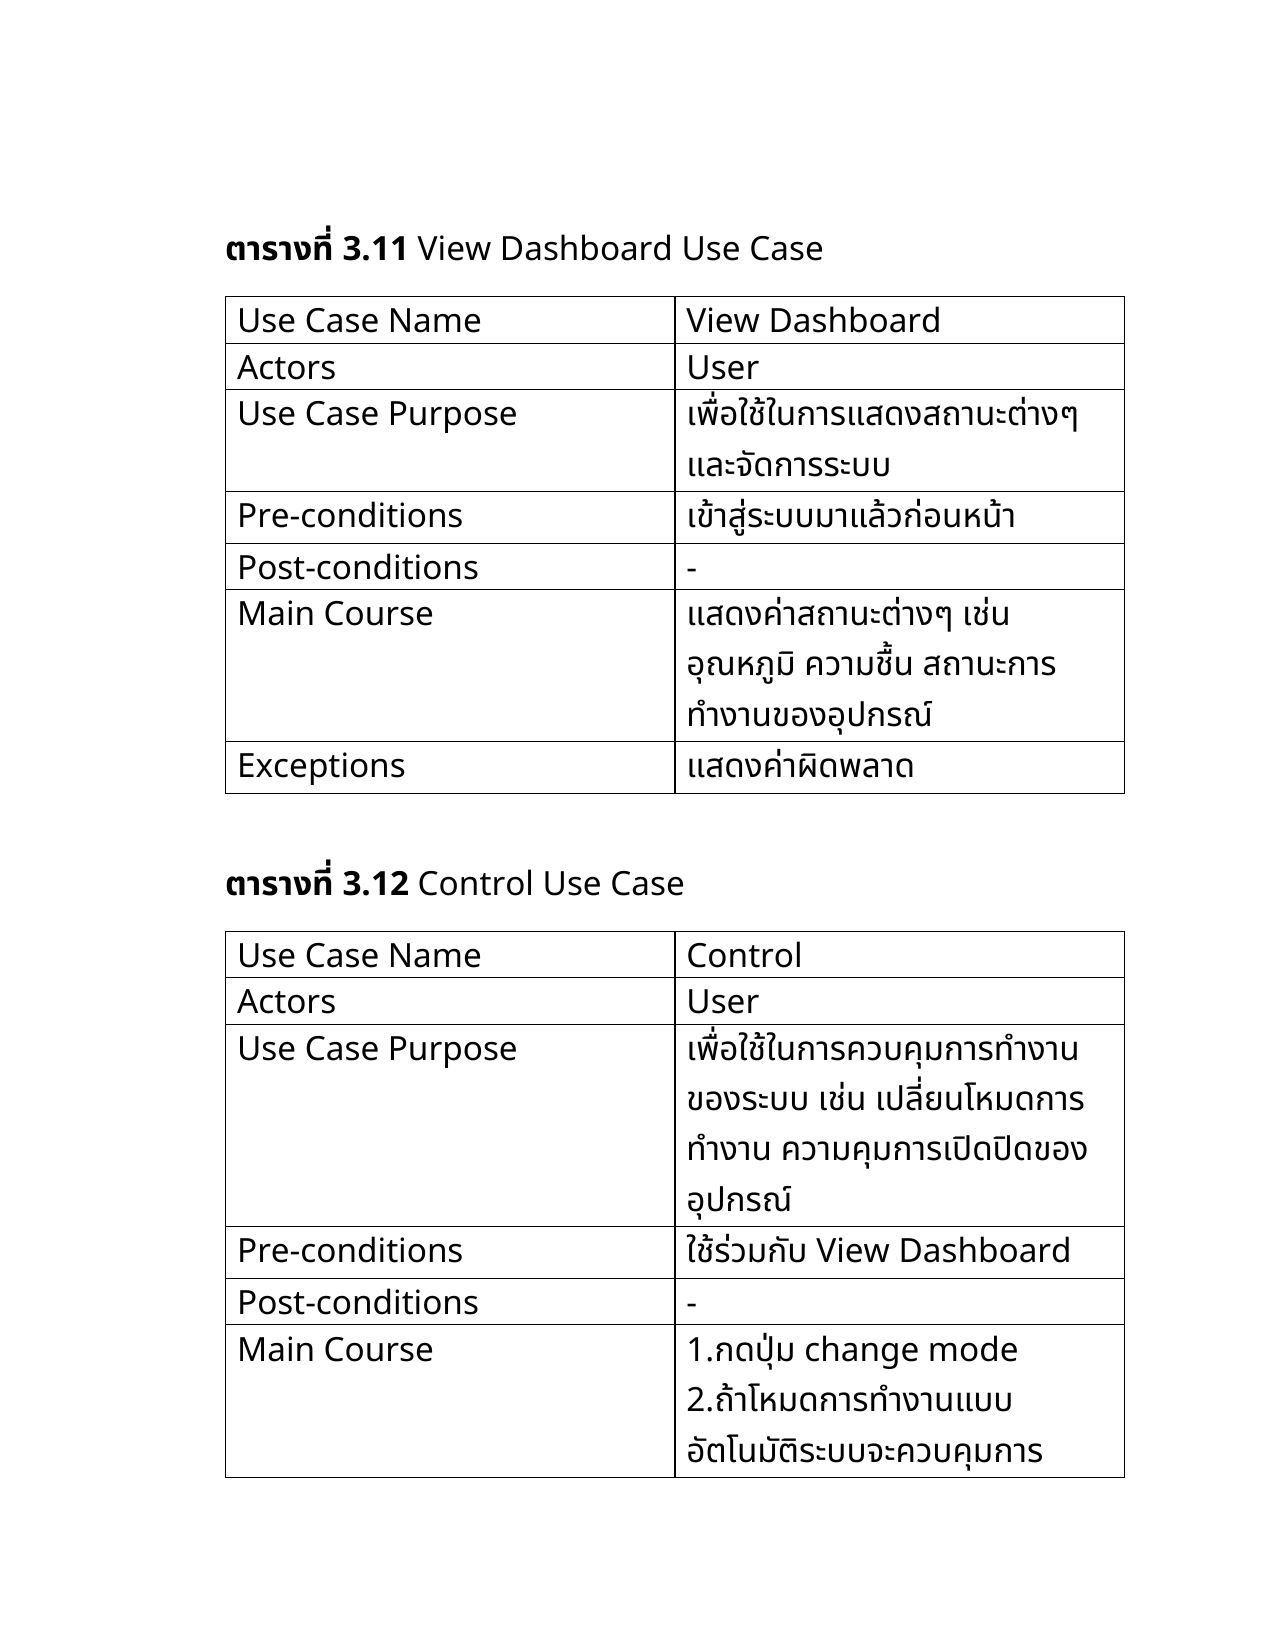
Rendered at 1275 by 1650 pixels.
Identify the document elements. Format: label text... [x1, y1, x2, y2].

table_cell User [676, 344, 1124, 389]
table_cell Post-conditions [226, 1279, 674, 1324]
table_cell - [676, 1279, 1124, 1324]
table_cell Use Case Purpose [226, 1025, 674, 1226]
table_cell Main Course [226, 1325, 674, 1477]
table_cell Exceptions [226, 742, 674, 793]
table_cell เพื่อใช้ในการควบคุมการทำงานของระบบ เช่น เปลี่ยนโหมดการทำงาน ความคุมการเปิดปิดของอุปกรณ์ [676, 1025, 1124, 1226]
table_header View Dashboard [676, 297, 1124, 343]
table_cell Main Course [226, 590, 674, 741]
table_cell Actors [226, 344, 674, 389]
table_cell Actors [226, 978, 674, 1023]
table_cell ใช้ร่วมกับ View Dashboard [676, 1227, 1124, 1278]
table_header Use Case Name [226, 932, 674, 977]
table_cell Post-conditions [226, 544, 674, 589]
table_cell Pre-conditions [226, 1227, 674, 1278]
text ตารางที่ 3.11 View Dashboard Use Case [225, 225, 1125, 276]
table_cell Pre-conditions [226, 492, 674, 542]
table_cell เข้าสู่ระบบมาแล้วก่อนหน้า [676, 492, 1124, 542]
table_cell เพื่อใช้ในการแสดงสถานะต่างๆ และจัดการระบบ [676, 390, 1124, 491]
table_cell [676, 1325, 1124, 1477]
table_cell Use Case Purpose [226, 390, 674, 491]
table_cell - [676, 544, 1124, 589]
text ตารางที่ 3.12 Control Use Case [225, 859, 1125, 910]
table_header Use Case Name [226, 297, 674, 343]
table_cell User [676, 978, 1124, 1023]
table_cell แสดงค่าผิดพลาด [676, 742, 1124, 793]
table_header Control [676, 932, 1124, 977]
table_cell แสดงค่าสถานะต่างๆ เช่น อุณหภูมิ ความชื้น สถานะการทำงานของอุปกรณ์ [676, 590, 1124, 741]
